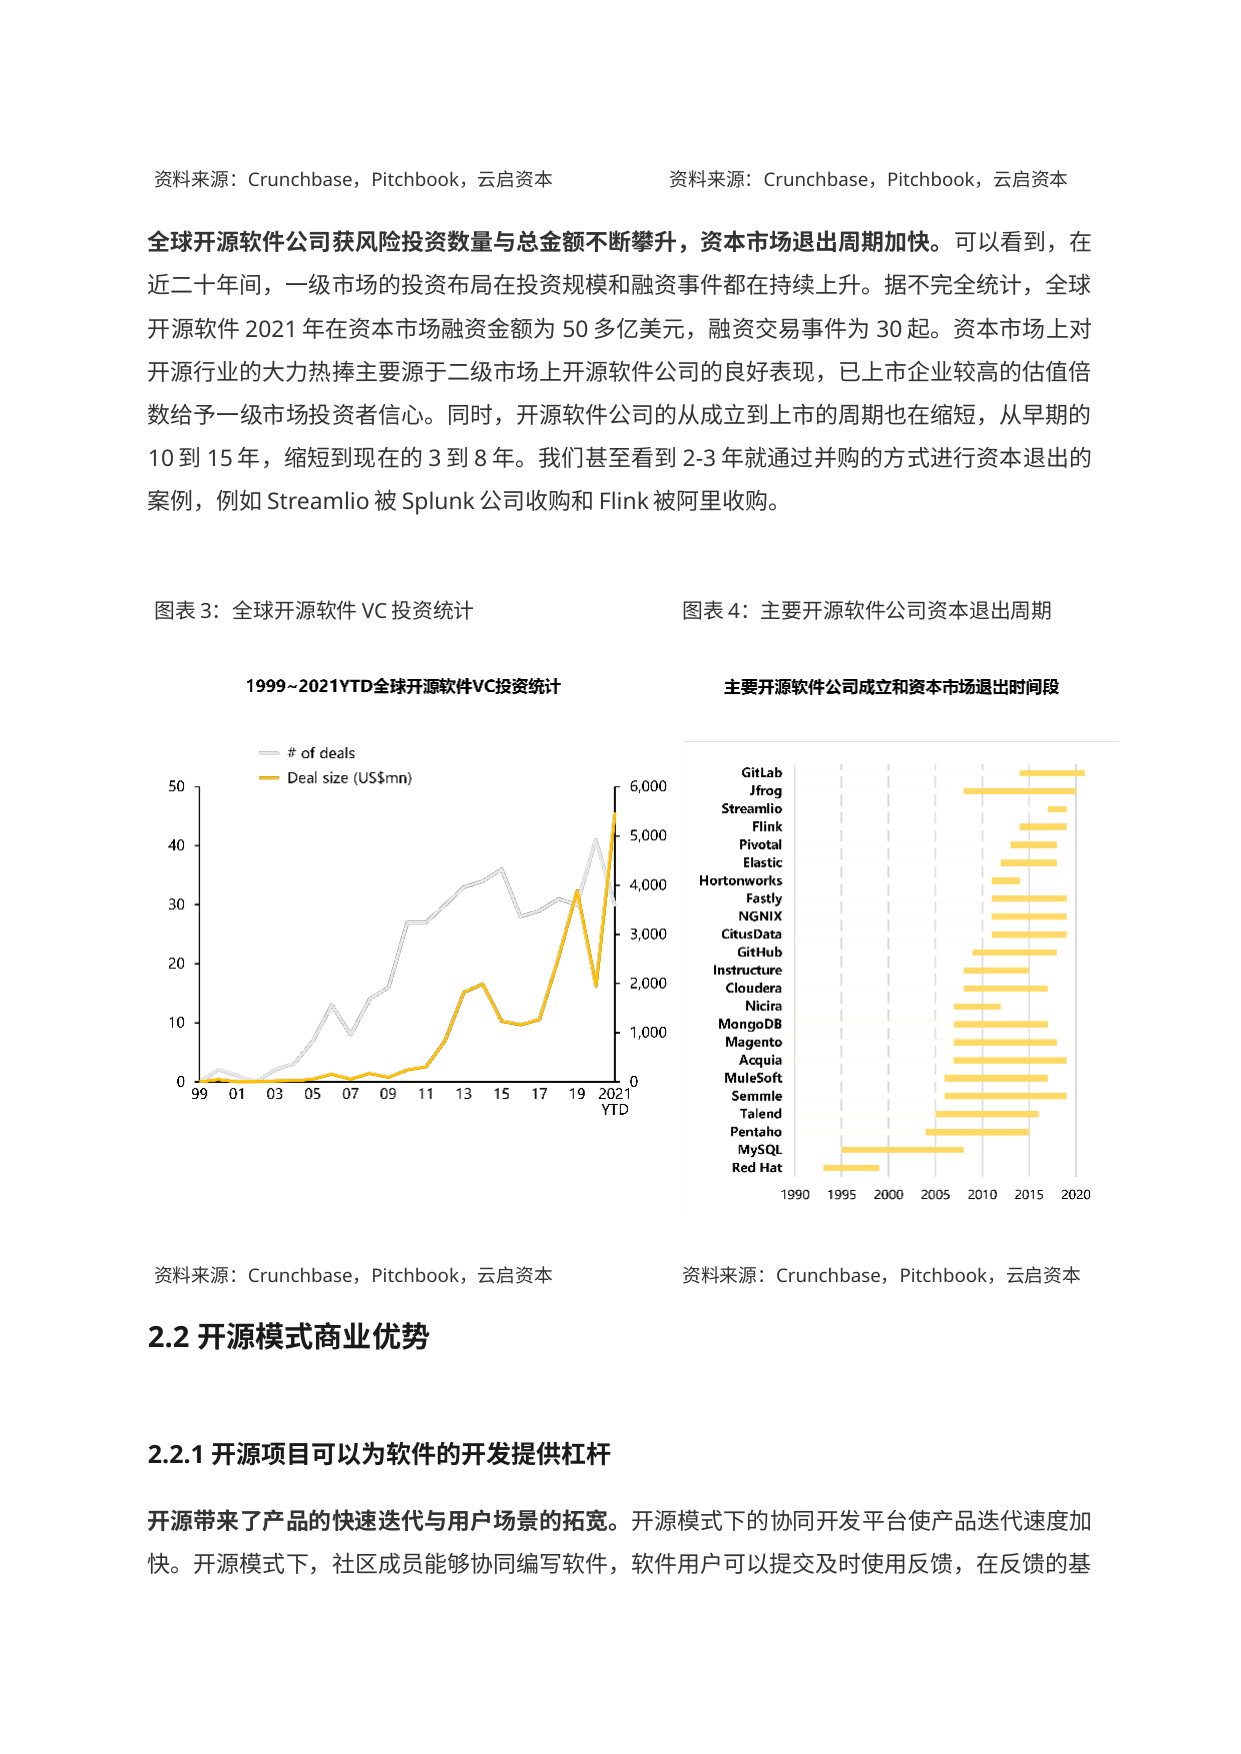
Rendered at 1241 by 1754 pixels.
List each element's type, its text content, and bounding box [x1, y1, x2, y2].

table_cell [148, 651, 676, 1241]
picture [153, 670, 676, 1127]
text 全球开源软件公司获风险投资数量与总金额不断攀升，资本市场退出周期加快。可以看到，在近二十年间，一级市场的投资布局在投资规模和融资事件都在持续上升。据不完全统计，全球开源软件2021年在资本市场融资金额为50多亿美元，融资交易事件为30起。资本市场上对开源行业的大力热捧主要源于二级市场上开源软件公司的良好表现，已上市企业较高的估值倍数给予一级市场投资者信心。同时，开源软件公司的从成立到上市的周期也在缩短，从早期的10到15年，缩短到现在的3到8年。我们甚至看到2-3年就通过并购的方式进行资本退出的案例，例如Streamlio被Splunk公司收购和Flink被阿里收购。 [148, 224, 1093, 516]
table_header 图表4：主要开源软件公司资本退出周期 [676, 576, 1119, 651]
picture [682, 670, 1120, 1216]
subtitle 2.2.1 开源项目可以为软件的开发提供杠杆 [148, 1435, 1093, 1471]
subtitle 2.2 开源模式商业优势 [148, 1314, 1093, 1356]
table_cell 资料来源：Crunchbase，Pitchbook，云启资本 [148, 1241, 676, 1314]
table_cell 资料来源：Crunchbase，Pitchbook，云启资本 [663, 146, 1121, 218]
table_cell 资料来源：Crunchbase，Pitchbook，云启资本 [676, 1241, 1119, 1314]
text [148, 1503, 1093, 1579]
table_header 图表3：全球开源软件VC投资统计 [148, 576, 676, 651]
table_cell [676, 651, 1119, 1241]
table_cell 资料来源：Crunchbase，Pitchbook，云启资本 [148, 146, 663, 218]
